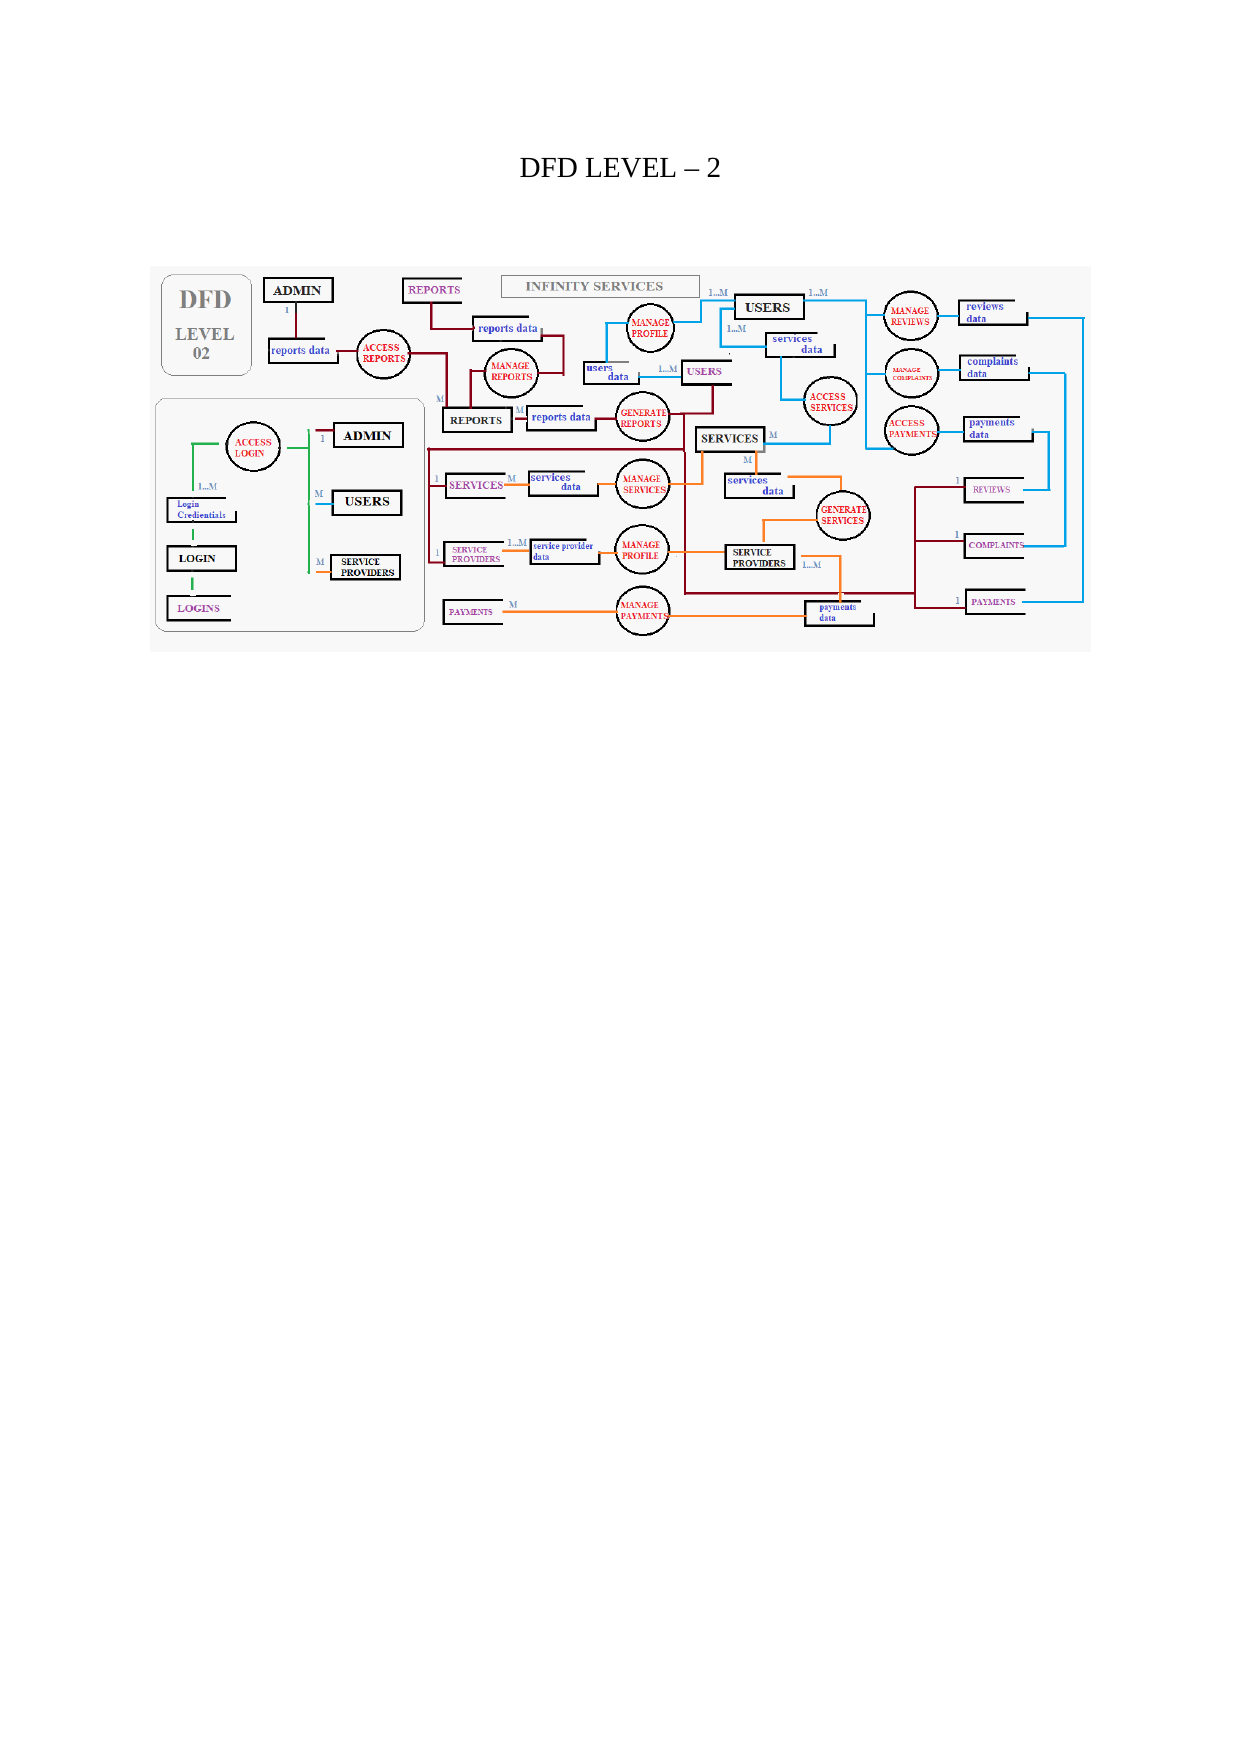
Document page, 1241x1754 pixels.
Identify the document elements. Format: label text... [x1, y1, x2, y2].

text DFD Level – 2 [150, 150, 1090, 183]
picture [150, 266, 1091, 652]
